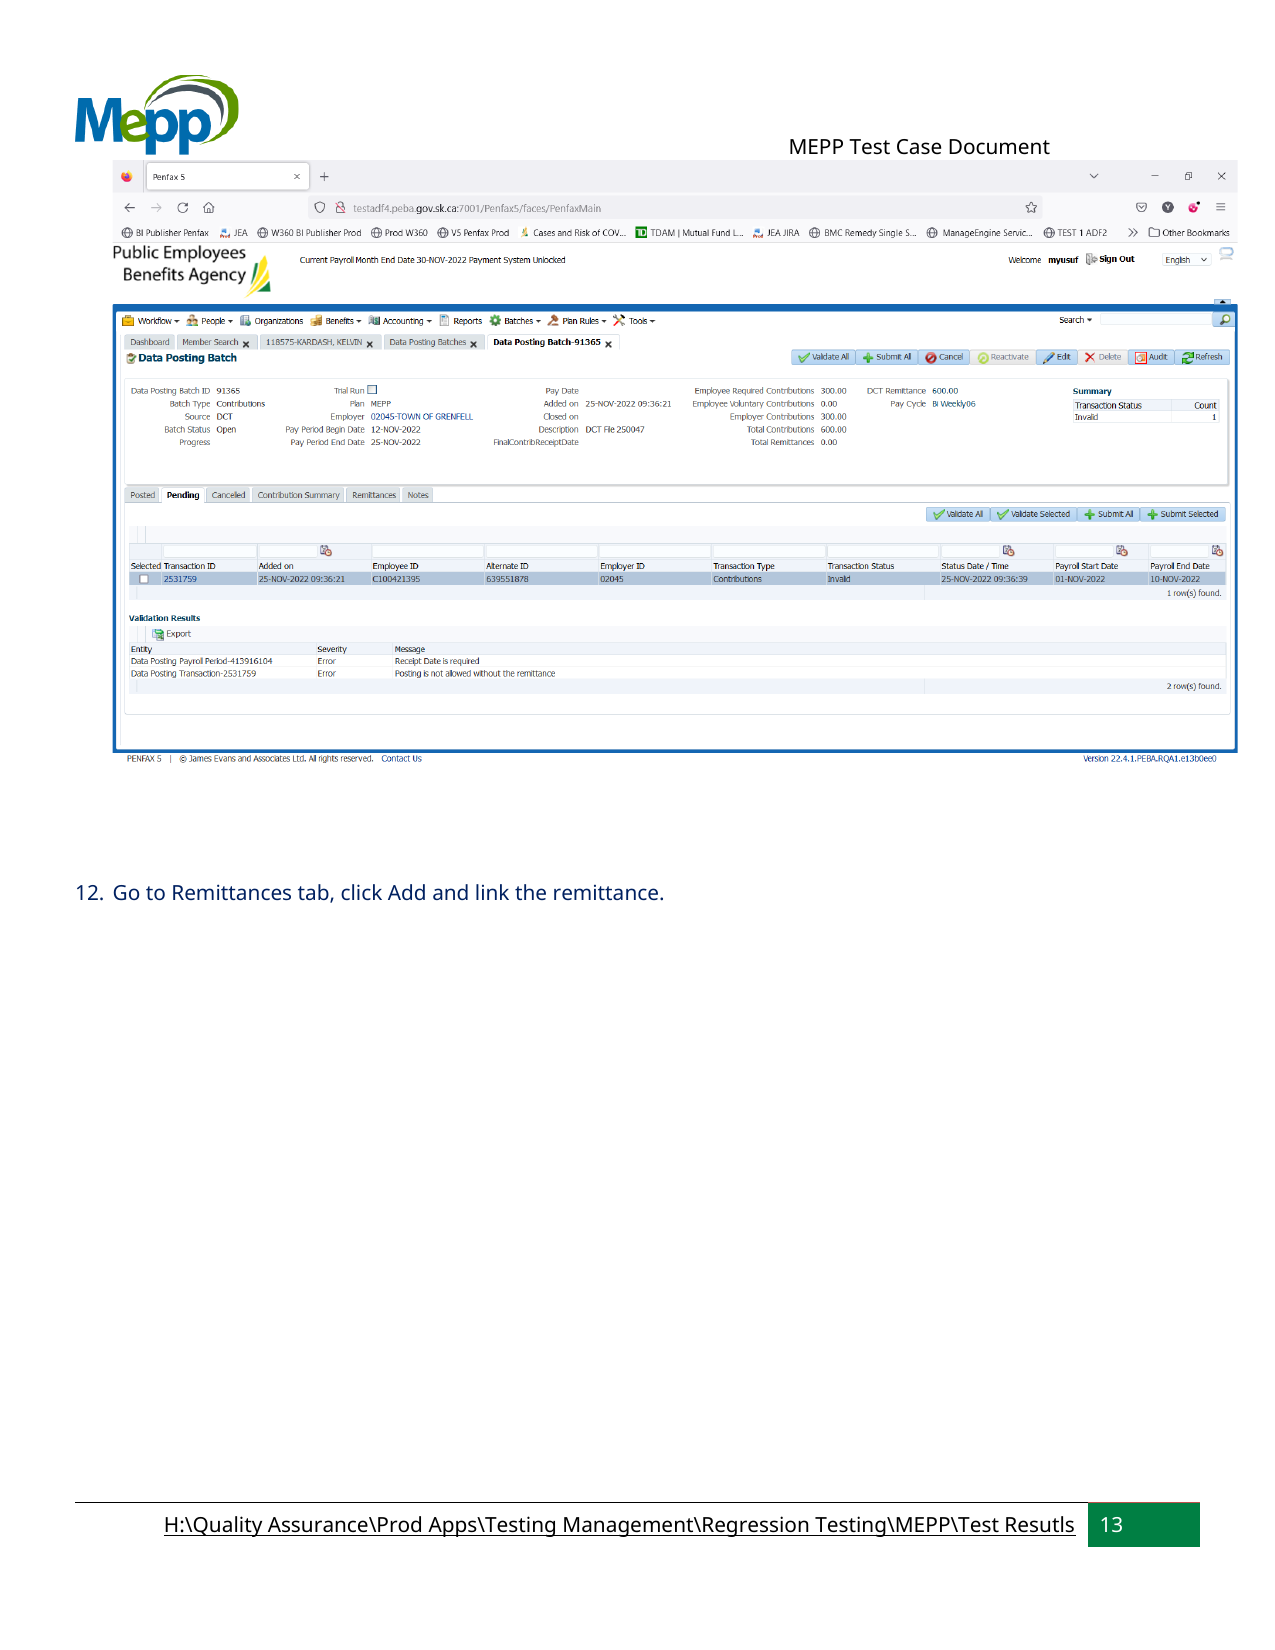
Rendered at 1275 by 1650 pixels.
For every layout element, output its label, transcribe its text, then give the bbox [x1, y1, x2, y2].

picture [75, 75, 239, 155]
picture [112, 160, 1238, 764]
list Go to Remittances tab, click Add and link the remittance. [75, 878, 1200, 906]
